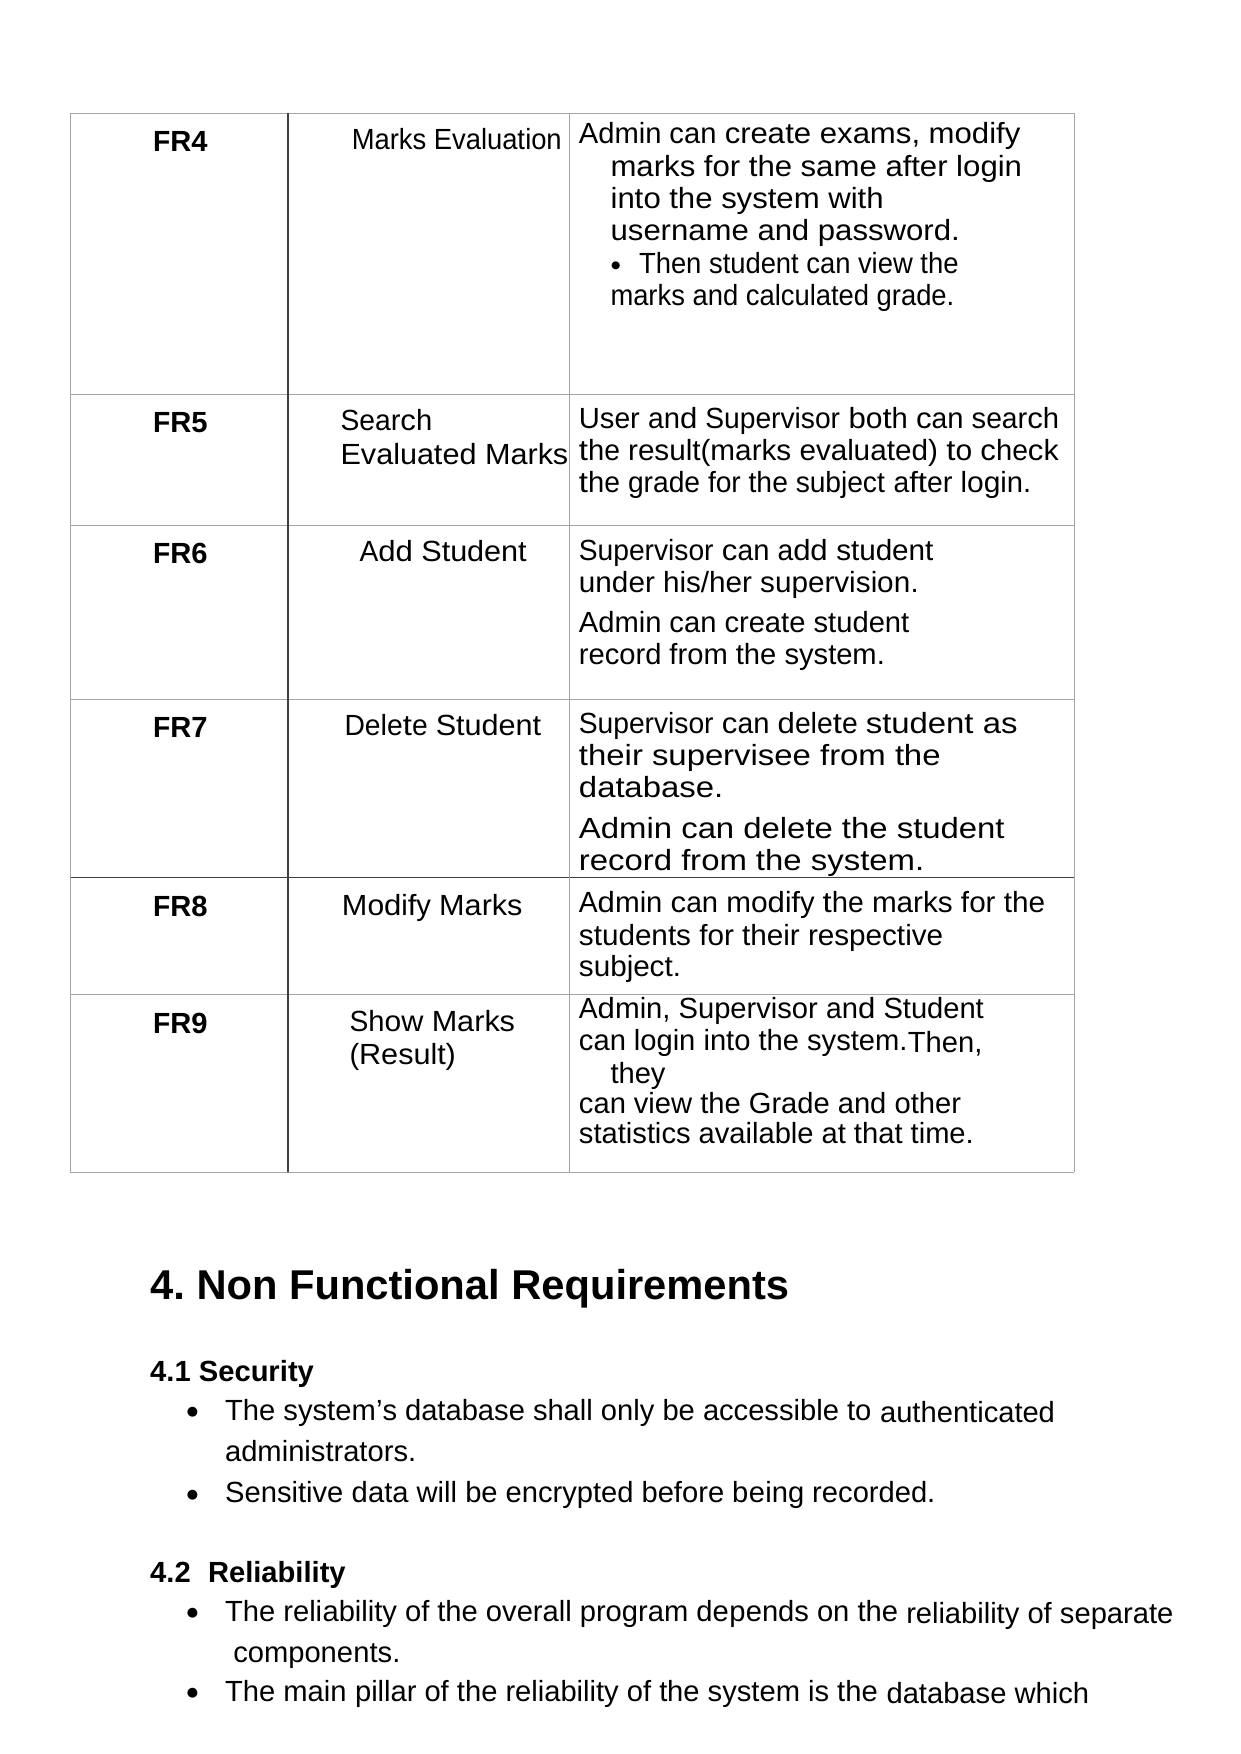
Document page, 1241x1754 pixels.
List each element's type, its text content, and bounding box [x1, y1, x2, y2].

table_cell FR4 [71, 114, 287, 394]
table_cell FR7 [71, 700, 287, 876]
list The reliability of the overall program depends on the reliability of separate [187, 1594, 1240, 1630]
text administrators. [225, 1434, 1240, 1470]
table_cell FR5 [71, 395, 287, 525]
text 4.2 Reliability [150, 1555, 1240, 1589]
table_cell Supervisor can delete student as their supervisee from the database. Admin can delete the student record from the system. [570, 700, 1074, 876]
list The main pillar of the reliability of the system is the database which [187, 1674, 1240, 1710]
table_cell Marks Evaluation [289, 114, 569, 394]
table_cell Supervisor can add student under his/her supervision. Admin can create student record from the system. [570, 526, 1074, 699]
table_cell Admin can create exams, modify marks for the same after login into the system with username and password. • Then student can view the marks and calculated grade. [570, 114, 1074, 394]
table_cell Show Marks (Result) [289, 995, 569, 1172]
table_cell Admin can modify the marks for the students for their respective subject. [570, 878, 1074, 994]
list The system’s database shall only be accessible to authenticated [187, 1393, 1240, 1429]
text 4.1 Security [150, 1354, 1240, 1388]
table_cell Add Student [289, 526, 569, 699]
table_cell Admin, Supervisor and Student can login into the system.Then, they can view the Grade and other statistics available at that time. [570, 995, 1074, 1172]
text 4. Non Functional Requirements [150, 1261, 1240, 1308]
text components. [225, 1635, 1240, 1669]
table_cell Delete Student [289, 700, 569, 876]
table_cell User and Supervisor both can search the result(marks evaluated) to check the grade for the subject after login. [570, 395, 1074, 525]
table_cell FR9 [71, 995, 287, 1172]
table_cell FR6 [71, 526, 287, 699]
table_cell Search Evaluated Marks [289, 395, 569, 525]
list Sensitive data will be encrypted before being recorded. [187, 1475, 1240, 1511]
table_cell Modify Marks [289, 878, 569, 994]
table_cell FR8 [71, 878, 287, 994]
